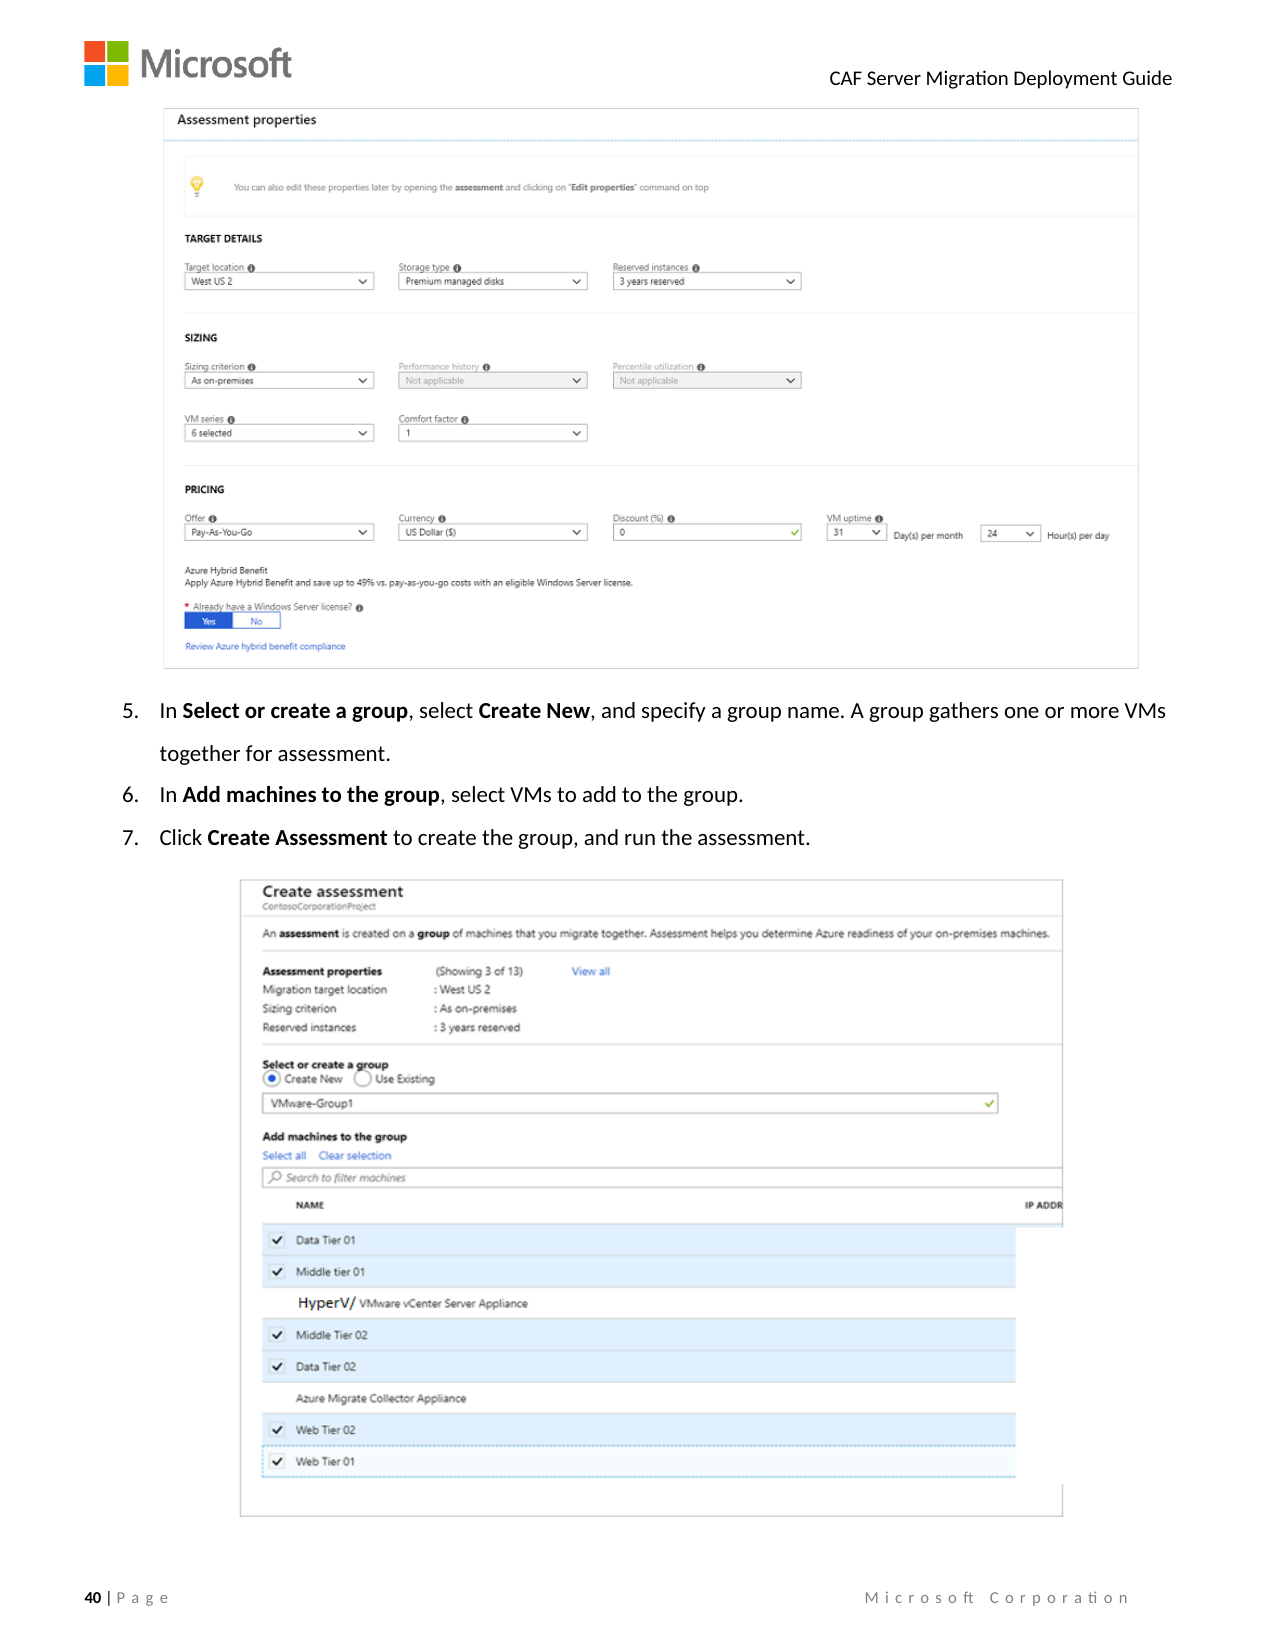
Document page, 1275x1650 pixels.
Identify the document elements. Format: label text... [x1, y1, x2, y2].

picture [163, 108, 1139, 669]
picture [236, 877, 1066, 1517]
list Click Create Assessment to create the group, and run the assessment. [122, 823, 1191, 851]
picture [84, 41, 292, 86]
list In Add machines to the group, select VMs to add to the group. [122, 781, 1191, 809]
list In Select or create a group, select Create New, and specify a group name. A group gathers one or more VMs together for assessment. [122, 697, 1191, 767]
